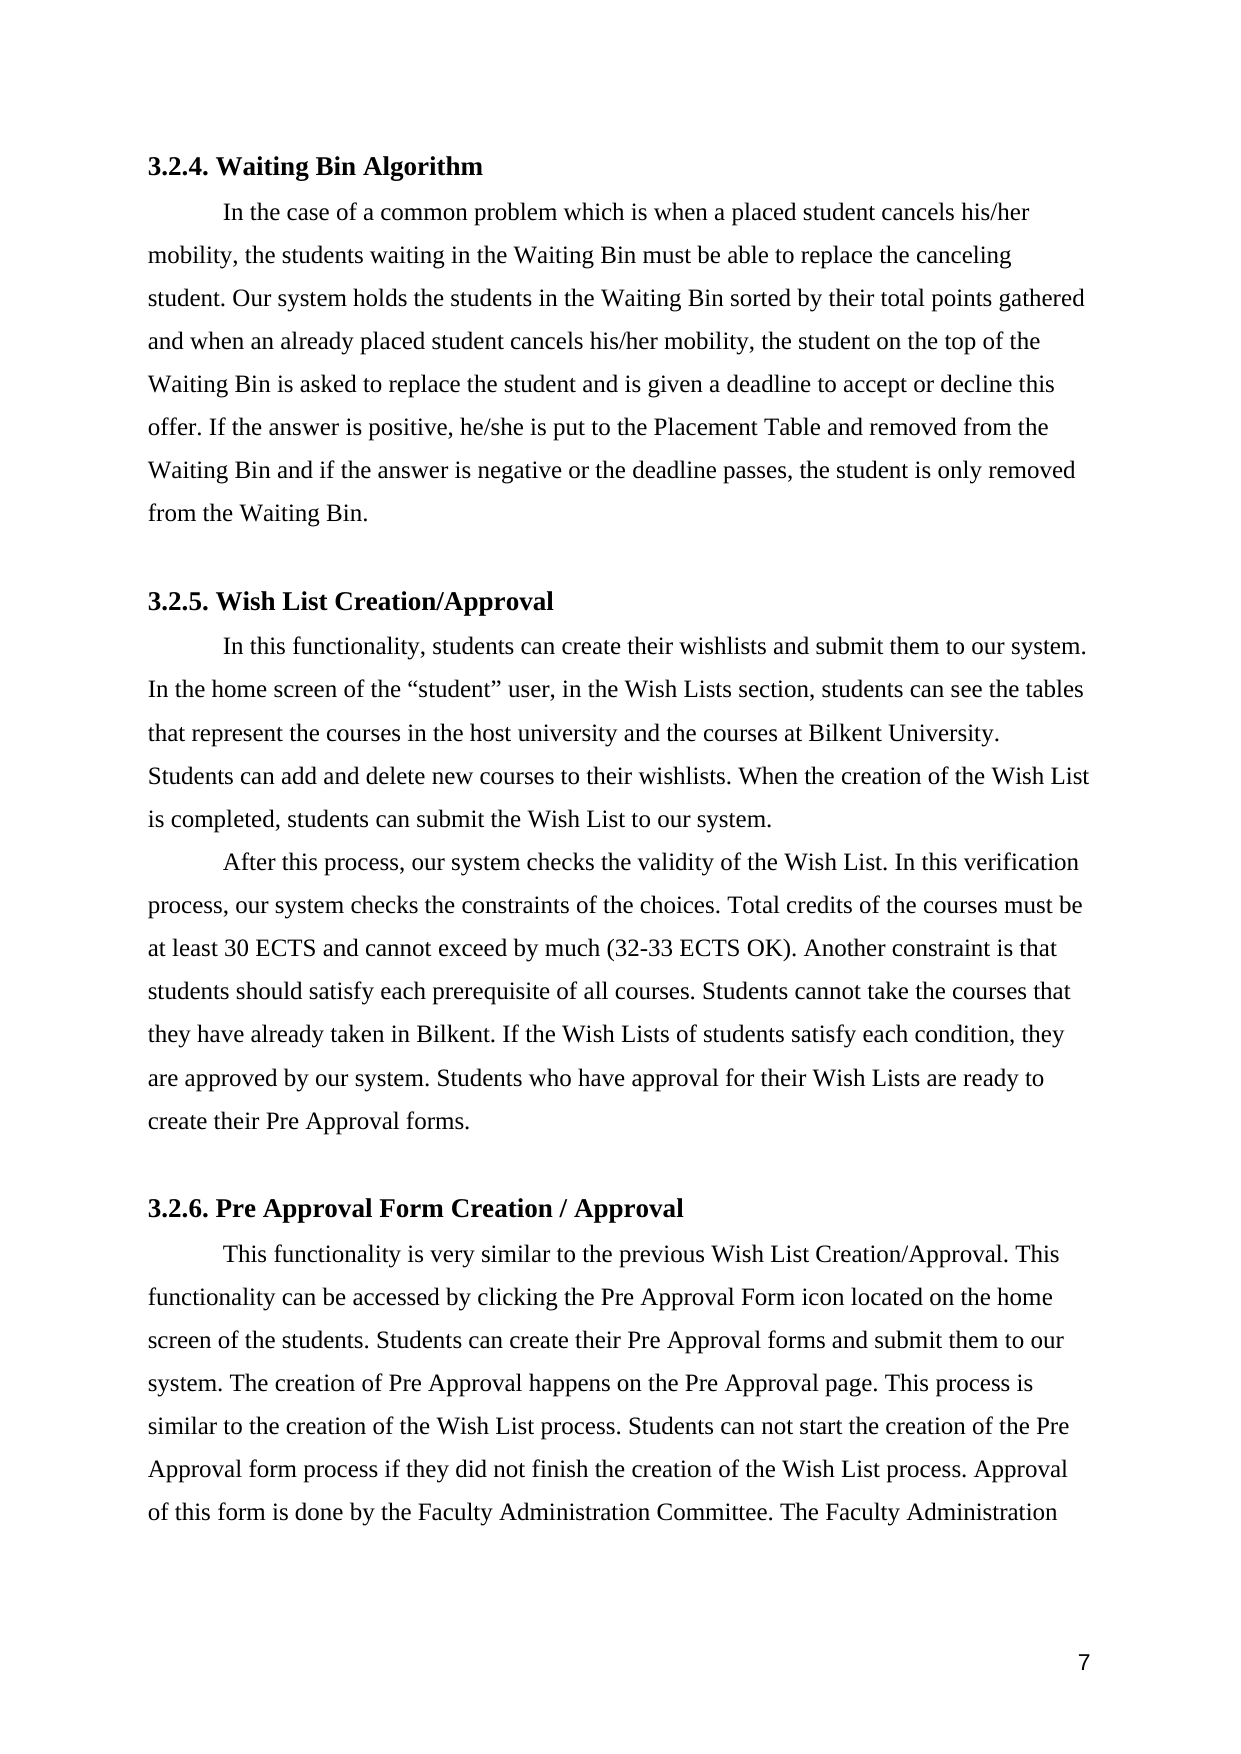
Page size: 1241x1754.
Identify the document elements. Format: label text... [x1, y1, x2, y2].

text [148, 1239, 1090, 1526]
text After this process, our system checks the validity of the Wish List. In this verification process, our system checks the constraints of the choices. Total credits of the courses must be at least 30 ECTS and cannot exceed by much (32-33 ECTS OK). Another constraint is that students should satisfy each prerequisite of all courses. Students cannot take the courses that they have already taken in Bilkent. If the Wish Lists of students satisfy each condition, they are approved by our system. Students who have approval for their Wish Lists are ready to create their Pre Approval forms. [148, 847, 1090, 1134]
subtitle 3.2.6. Pre Approval Form Creation / Approval [148, 1192, 1090, 1223]
subtitle 3.2.5. Wish List Creation/Approval [148, 585, 1090, 616]
subtitle 3.2.4. Waiting Bin Algorithm [148, 150, 1090, 181]
text In the case of a common problem which is when a placed student cancels his/her mobility, the students waiting in the Waiting Bin must be able to replace the canceling student. Our system holds the students in the Waiting Bin sorted by their total points gathered and when an already placed student cancels his/her mobility, the student on the top of the Waiting Bin is asked to replace the student and is given a deadline to accept or decline this offer. If the answer is positive, he/she is put to the Placement Table and removed from the Waiting Bin and if the answer is negative or the deadline passes, the student is only removed from the Waiting Bin. [148, 197, 1090, 527]
text In this functionality, students can create their wishlists and submit them to our system. In the home screen of the “student” user, in the Wish Lists section, students can see the tables that represent the courses in the host university and the courses at Bilkent University. Students can add and delete new courses to their wishlists. When the creation of the Wish List is completed, students can submit the Wish List to our system. [148, 631, 1090, 833]
